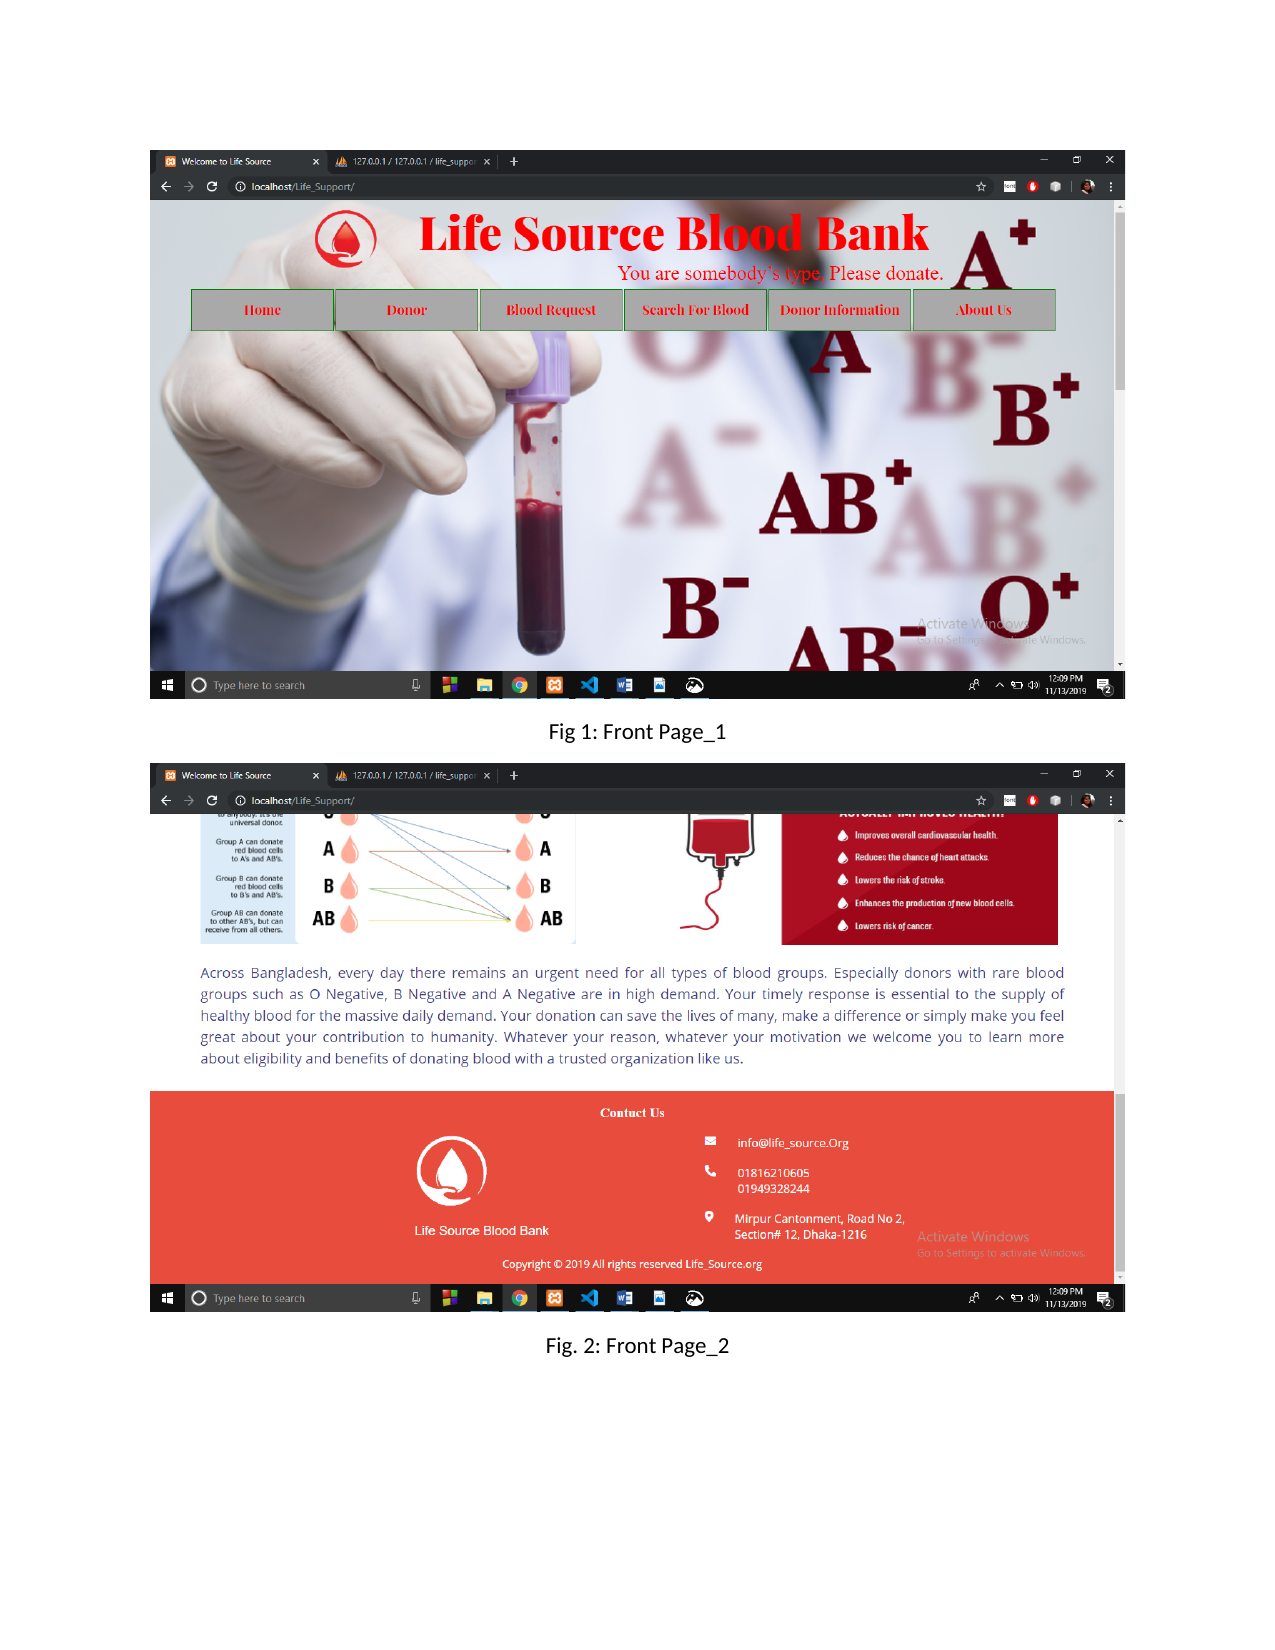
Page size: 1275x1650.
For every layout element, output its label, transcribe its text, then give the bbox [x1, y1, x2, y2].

picture [150, 763, 1125, 1312]
text Fig 1: Front Page_1 [150, 717, 1125, 745]
text Fig. 2: Front Page_2 [150, 1331, 1125, 1359]
picture [150, 150, 1125, 699]
